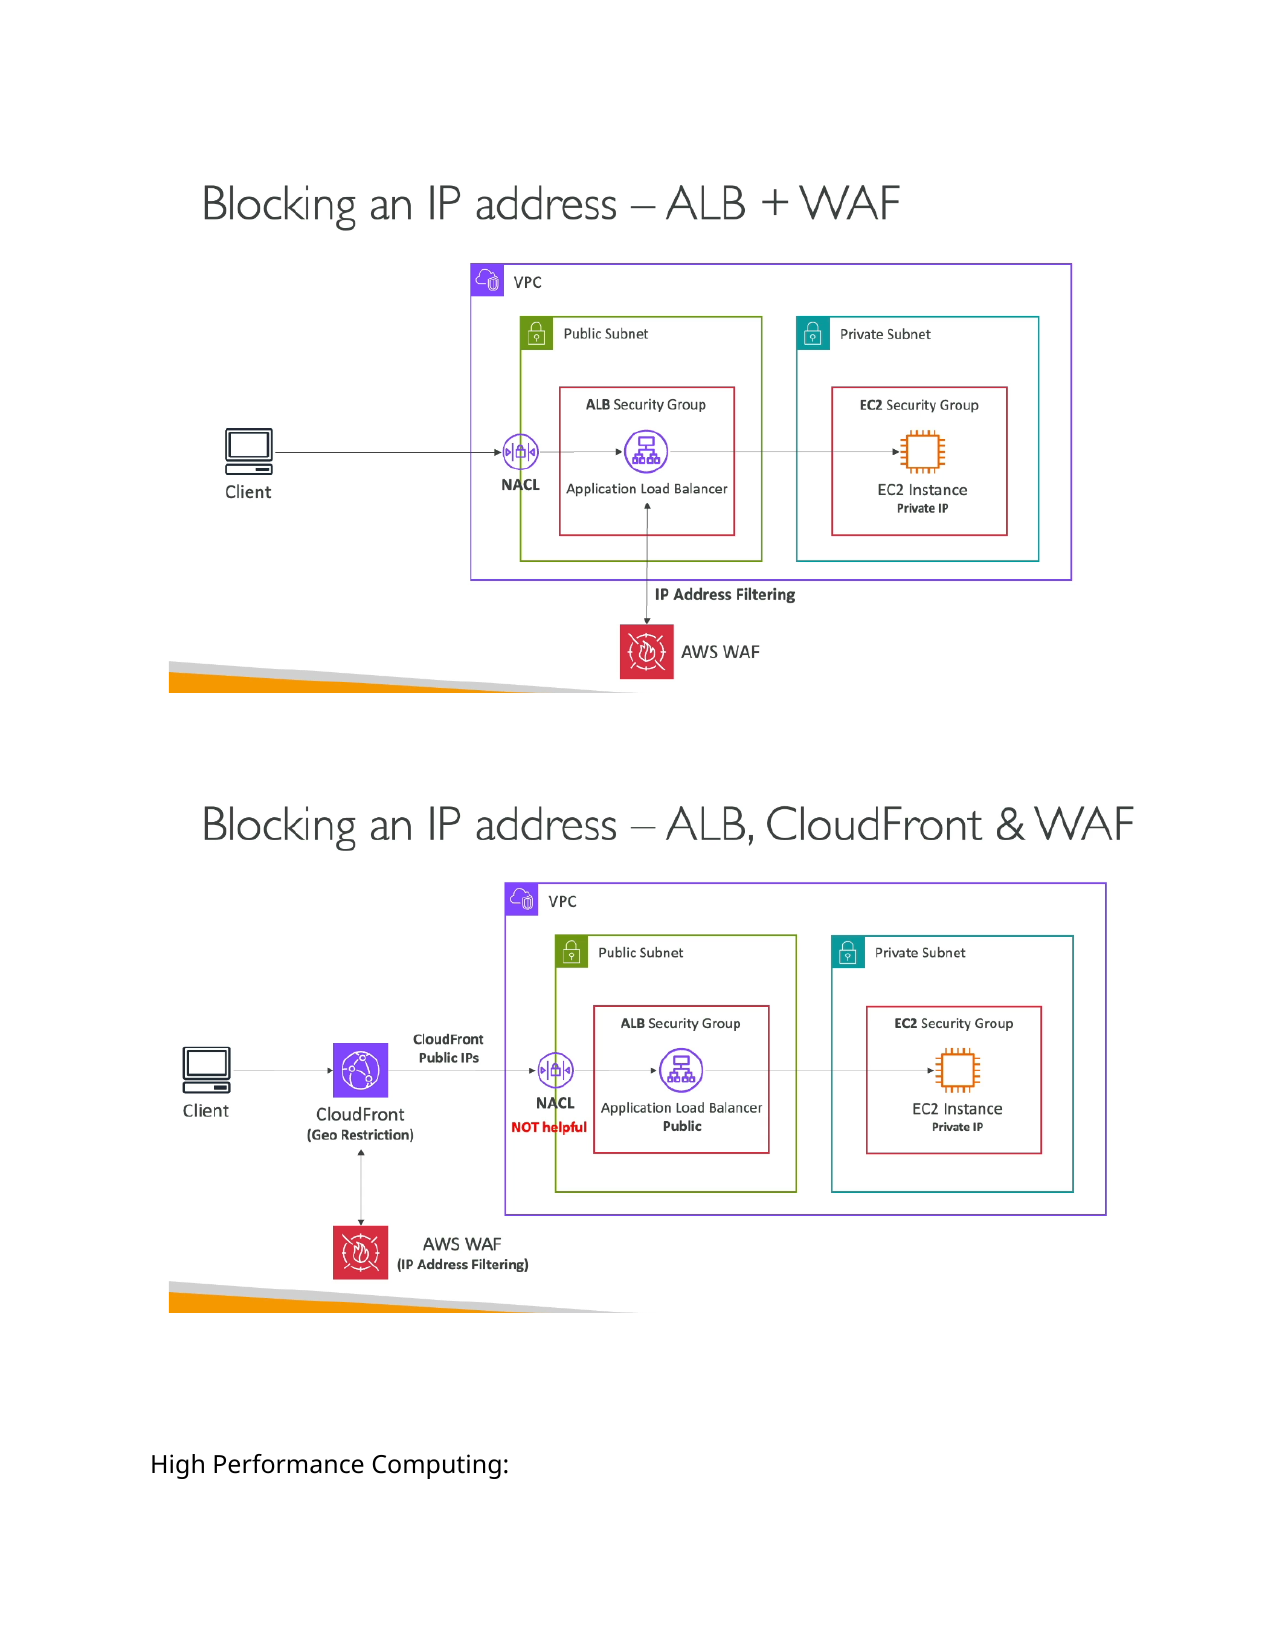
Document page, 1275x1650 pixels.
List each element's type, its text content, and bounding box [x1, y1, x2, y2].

text High Performance Computing: [150, 1447, 1125, 1481]
